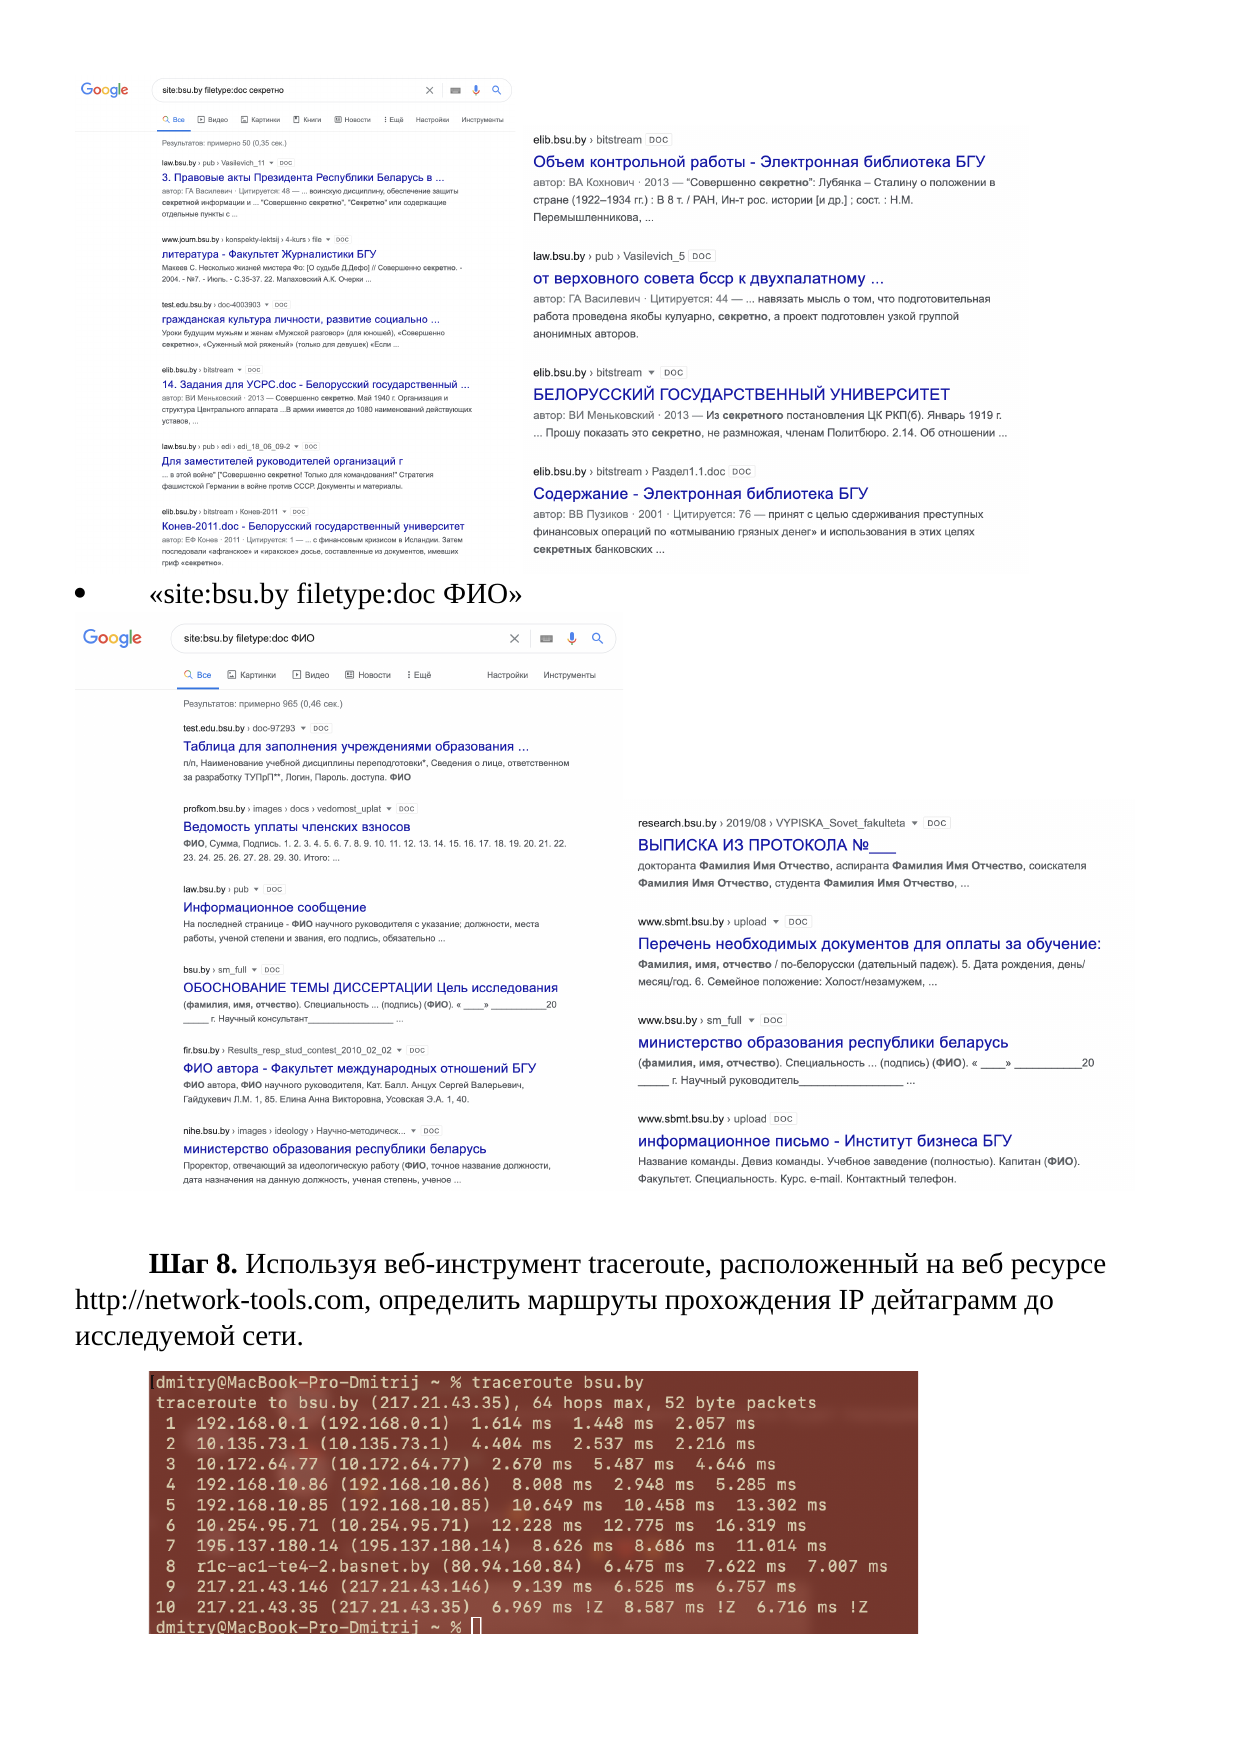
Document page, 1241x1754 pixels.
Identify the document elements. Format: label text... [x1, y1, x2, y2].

picture [75, 612, 1135, 1191]
text Шаг 8. Используя веб-инструмент traceroute, расположенный на веб ресурсе http://network-tools.com, определить маршруты прохождения IP дейтаграмм до исследуемой сети. [75, 1246, 1165, 1352]
picture [75, 75, 516, 574]
list «site:bsu.by filetype:doc ФИО» [75, 576, 1165, 610]
picture [522, 125, 1030, 574]
picture [148, 1371, 919, 1634]
